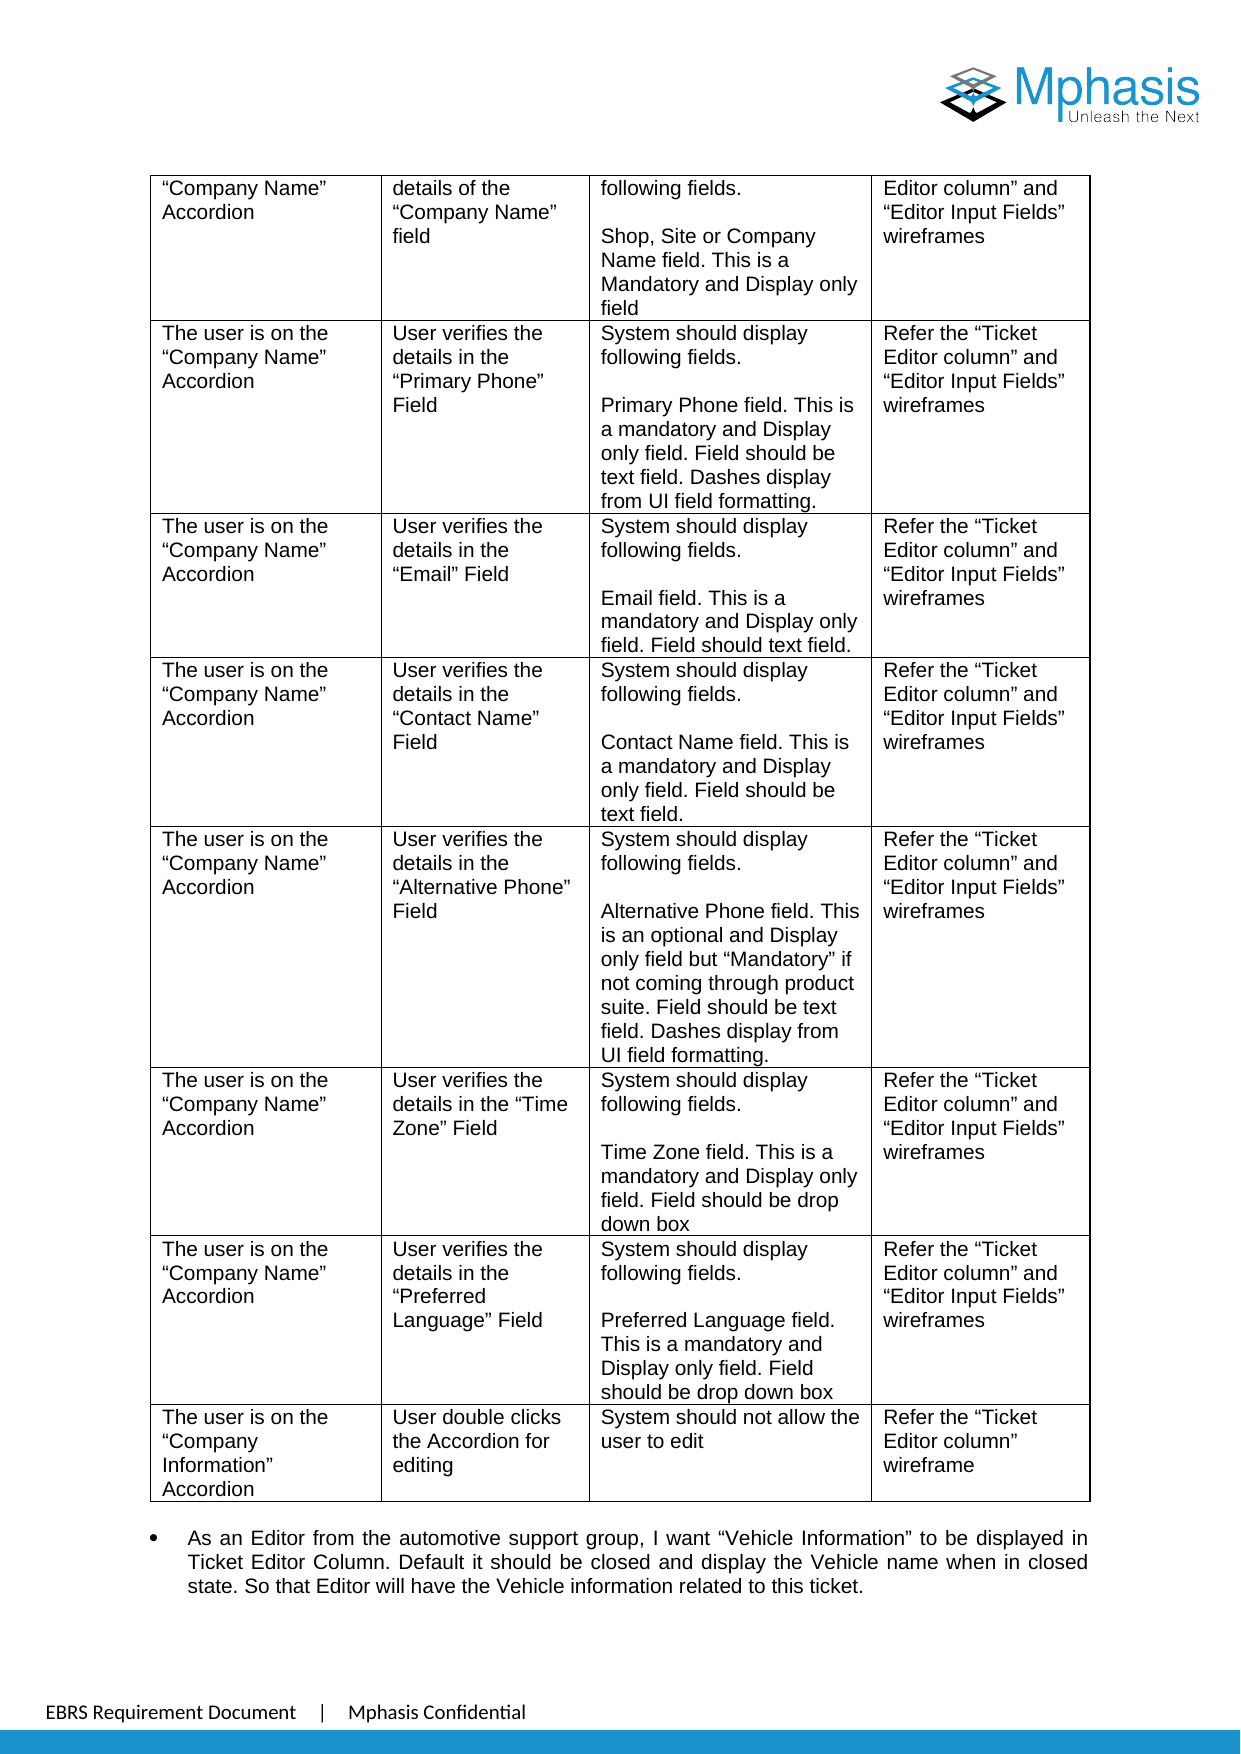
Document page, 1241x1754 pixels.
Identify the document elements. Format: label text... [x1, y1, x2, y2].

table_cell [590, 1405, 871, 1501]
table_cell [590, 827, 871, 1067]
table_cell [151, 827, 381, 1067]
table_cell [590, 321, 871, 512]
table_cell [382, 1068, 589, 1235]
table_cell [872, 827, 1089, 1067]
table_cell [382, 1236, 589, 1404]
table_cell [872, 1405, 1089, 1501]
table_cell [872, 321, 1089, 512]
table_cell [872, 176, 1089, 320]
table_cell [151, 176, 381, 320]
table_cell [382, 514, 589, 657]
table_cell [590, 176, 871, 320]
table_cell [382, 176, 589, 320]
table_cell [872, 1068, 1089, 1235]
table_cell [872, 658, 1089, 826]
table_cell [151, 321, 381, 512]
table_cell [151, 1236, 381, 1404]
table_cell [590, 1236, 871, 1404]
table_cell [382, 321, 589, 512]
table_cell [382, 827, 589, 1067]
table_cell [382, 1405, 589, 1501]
picture [926, 51, 1213, 139]
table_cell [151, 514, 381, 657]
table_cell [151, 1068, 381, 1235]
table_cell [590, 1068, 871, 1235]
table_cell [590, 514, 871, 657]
list As an Editor from the automotive support group, I want “Vehicle Information” to be displayed in Ticket Editor Column. Default it should be closed and display the Vehicle name when in closed state. So that Editor will have the Vehicle information related to this ticket. [150, 1526, 1090, 1598]
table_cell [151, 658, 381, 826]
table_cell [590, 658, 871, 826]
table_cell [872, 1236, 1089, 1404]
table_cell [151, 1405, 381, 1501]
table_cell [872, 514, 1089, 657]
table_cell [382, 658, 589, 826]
